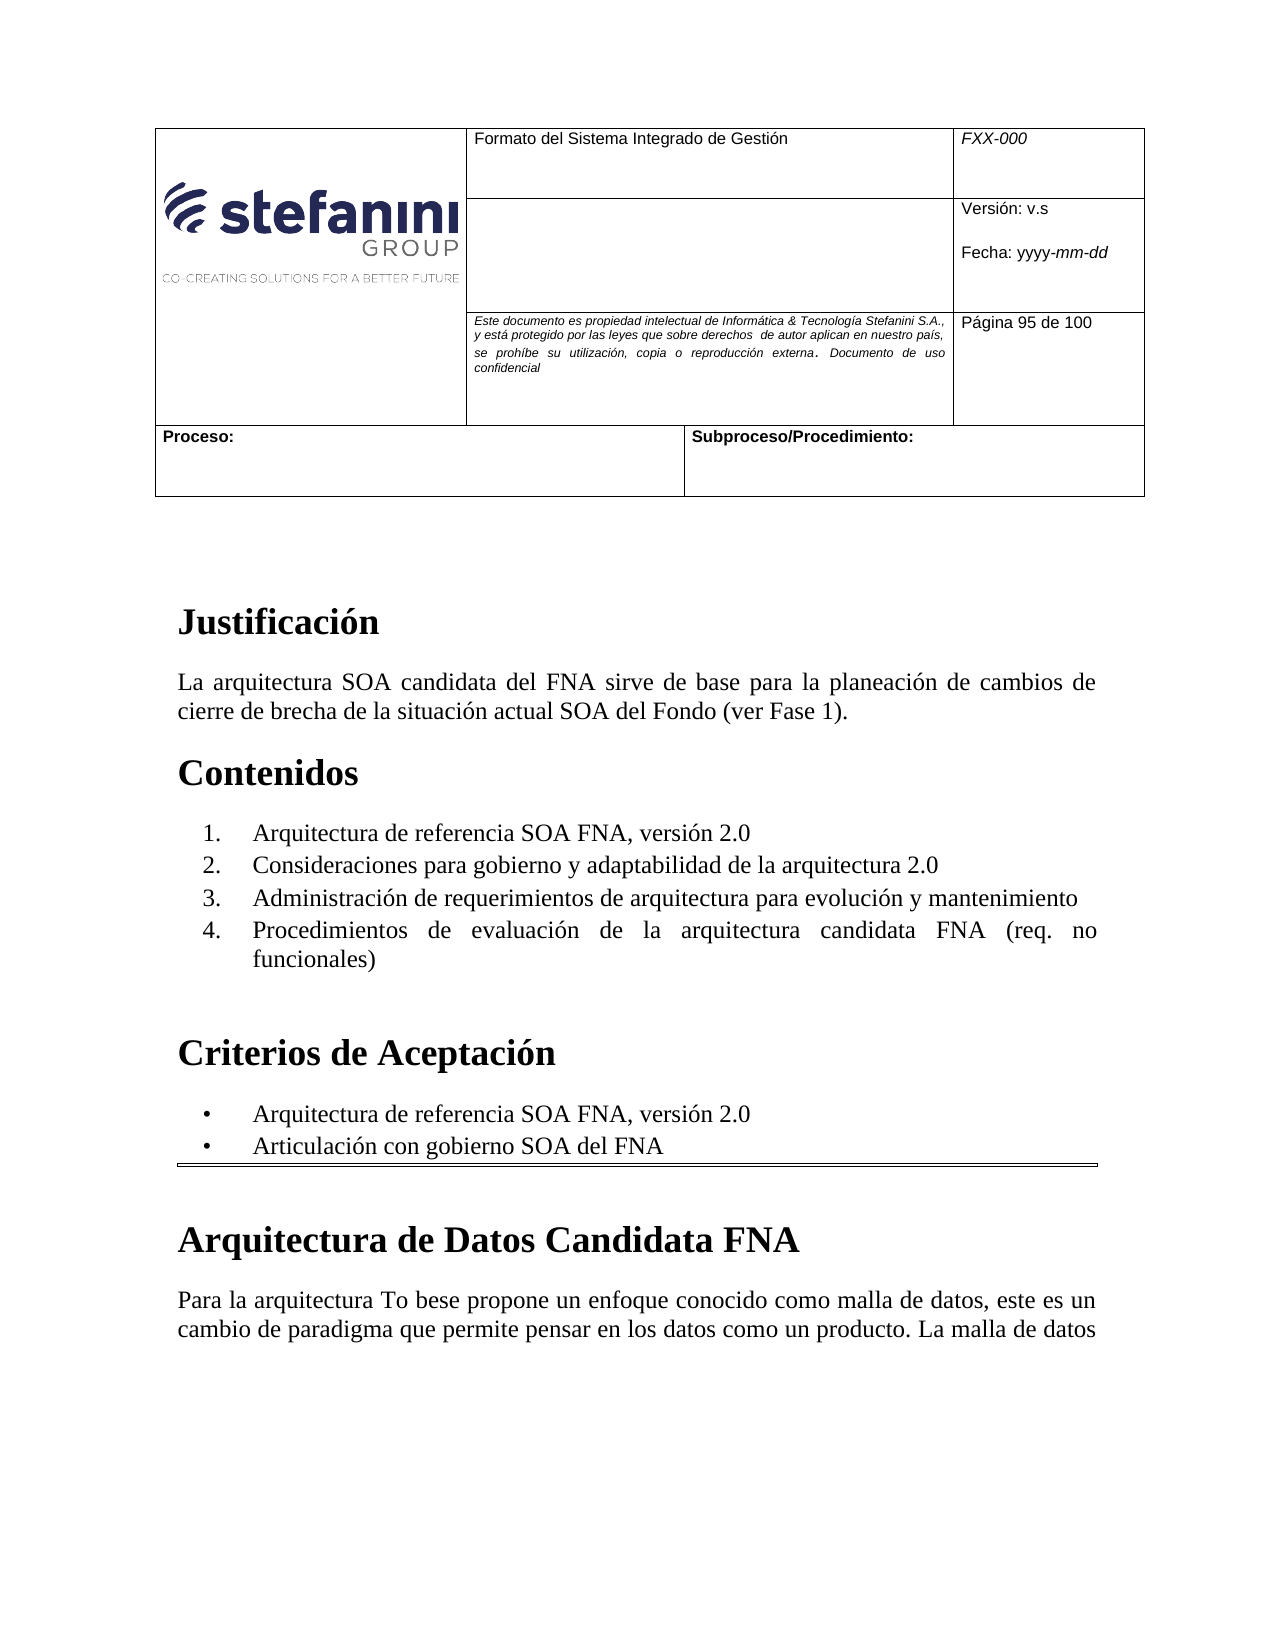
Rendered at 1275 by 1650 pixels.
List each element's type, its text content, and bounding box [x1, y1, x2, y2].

list Arquitectura de referencia SOA FNA, versión 2.0 [202, 818, 1098, 847]
subtitle Arquitectura de Datos Candidata FNA [177, 1217, 1098, 1261]
list Consideraciones para gobierno y adaptabilidad de la arquitectura 2.0 [202, 851, 1098, 879]
text La arquitectura SOA candidata del FNA sirve de base para la planeación de cambios de cierre de brecha de la situación actual SOA del Fondo (ver Fase 1). [177, 667, 1098, 725]
subtitle Contenidos [177, 750, 1098, 793]
text Para la arquitectura To bese propone un enfoque conocido como malla de datos, este es un cambio de paradigma que permite pensar en los datos como un producto. La malla de datos introduce cambios organizativos y de procesos que las empresas necesitarán para gestionar los datos como un activo de capital tangible del negocio. [177, 1286, 1098, 1343]
list Procedimientos de evaluación de la arquitectura candidata FNA (req. no funcionales) [202, 916, 1098, 973]
picture [162, 182, 460, 286]
list Articulación con gobierno SOA del FNA [202, 1131, 1098, 1160]
list Arquitectura de referencia SOA FNA, versión 2.0 [202, 1099, 1098, 1127]
subtitle Justificación [177, 599, 1098, 642]
subtitle Criterios de Aceptación [177, 1031, 1098, 1074]
list Administración de requerimientos de arquitectura para evolución y mantenimiento [202, 883, 1098, 912]
